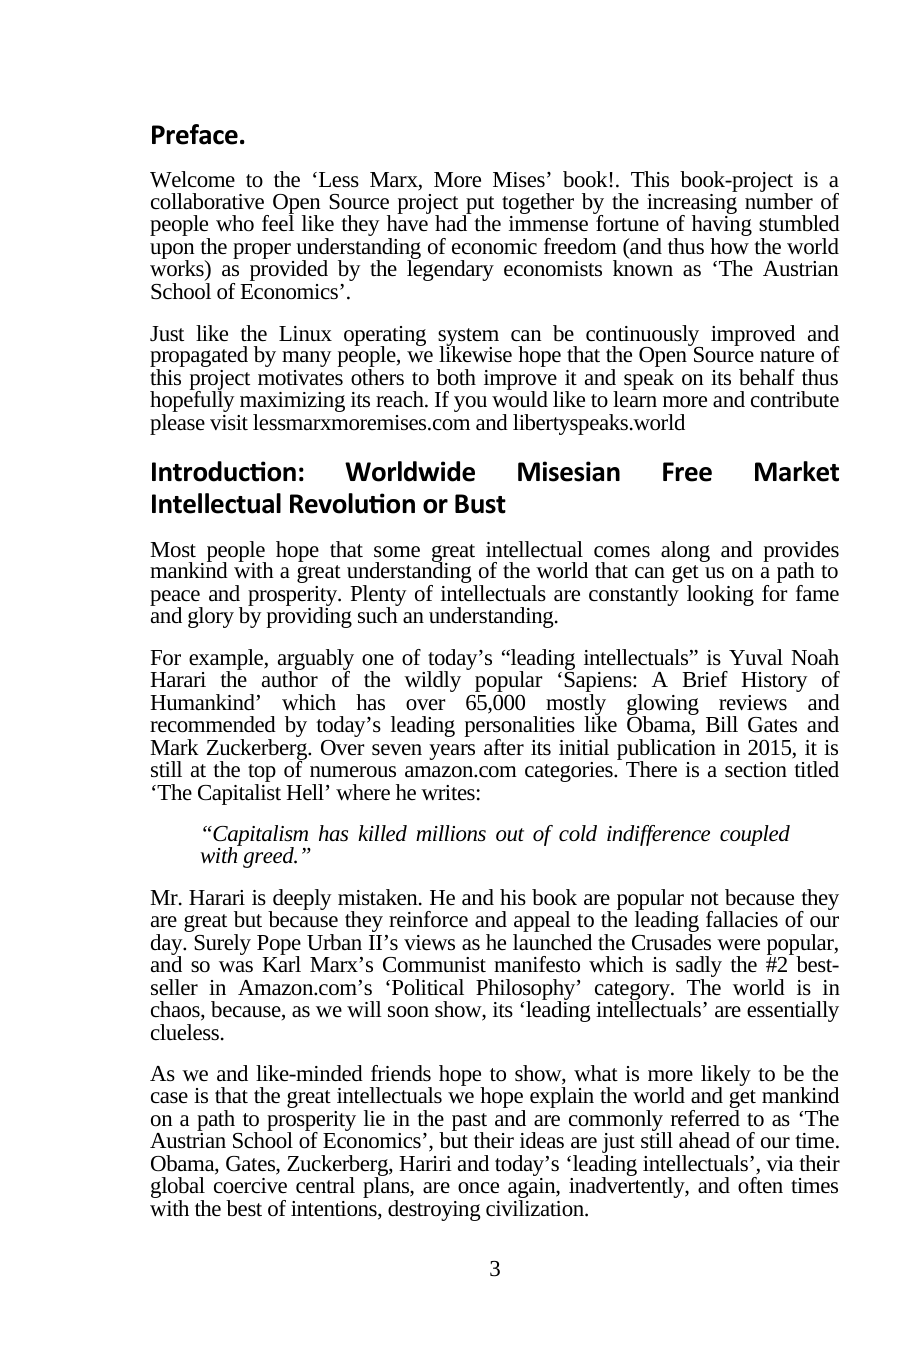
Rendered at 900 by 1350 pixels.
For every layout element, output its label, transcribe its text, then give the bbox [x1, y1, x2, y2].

text Mr. Harari is deeply mistaken. He and his book are popular not because they are great but because they reinforce and appeal to the leading fallacies of our day. Surely Pope Urban II’s views as he launched the Crusades were popular, and so was Karl Marx’s Communist manifesto which is sadly the #2 best-seller in Amazon.com’s ‘Political Philosophy’ category. The world is in chaos, because, as we will soon show, its ‘leading intellectuals’ are essentially clueless. [150, 887, 840, 1045]
text For example, arguably one of today’s “leading intellectuals” is Yuval Noah Harari the author of the wildly popular ‘Sapiens: A Brief History of Humankind’ which has over 65,000 mostly glowing reviews and recommended by today’s leading personalities like Obama, Bill Gates and Mark Zuckerberg. Over seven years after its initial publication in 2015, it is still at the top of numerous amazon.com categories. There is a section titled ‘The Capitalist Hell’ where he writes: [150, 648, 840, 805]
text As we and like-minded friends hope to show, what is more likely to be the case is that the great intellectuals we hope explain the world and get mankind on a path to prosperity lie in the past and are commonly referred to as ‘The Austrian School of Economics’, but their ideas are just still ahead of our time. Obama, Gates, Zuckerberg, Hariri and today’s ‘leading intellectuals’, via their global coercive central plans, are once again, inadvertently, and often times with the best of intentions, destroying civilization. [150, 1064, 840, 1221]
text “Capitalism has killed millions out of cold indifference coupled with greed.” [200, 824, 790, 869]
subtitle Preface. [150, 119, 840, 151]
text Most people hope that some great intellectual comes along and provides mankind with a great understanding of the world that can get us on a path to peace and prosperity. Plenty of intellectuals are constantly looking for fame and glory by providing such an understanding. [150, 539, 840, 629]
subtitle Introduction: Worldwide Misesian Free Market Intellectual Revolution or Bust [150, 456, 840, 520]
text Just like the Linux operating system can be continuously improved and propagated by many people, we likewise hope that the Open Source nature of this project motivates others to both improve it and speak on its behalf thus hopefully maximizing its reach. If you would like to learn more and contribute please visit lessmarxmoremises.com and libertyspeaks.world [150, 323, 840, 435]
text Welcome to the ‘Less Marx, More Mises’ book!. This book-project is a collaborative Open Source project put together by the increasing number of people who feel like they have had the immense fortune of having stumbled upon the proper understanding of economic freedom (and thus how the world works) as provided by the legendary economists known as ‘The Austrian School of Economics’. [150, 169, 840, 304]
